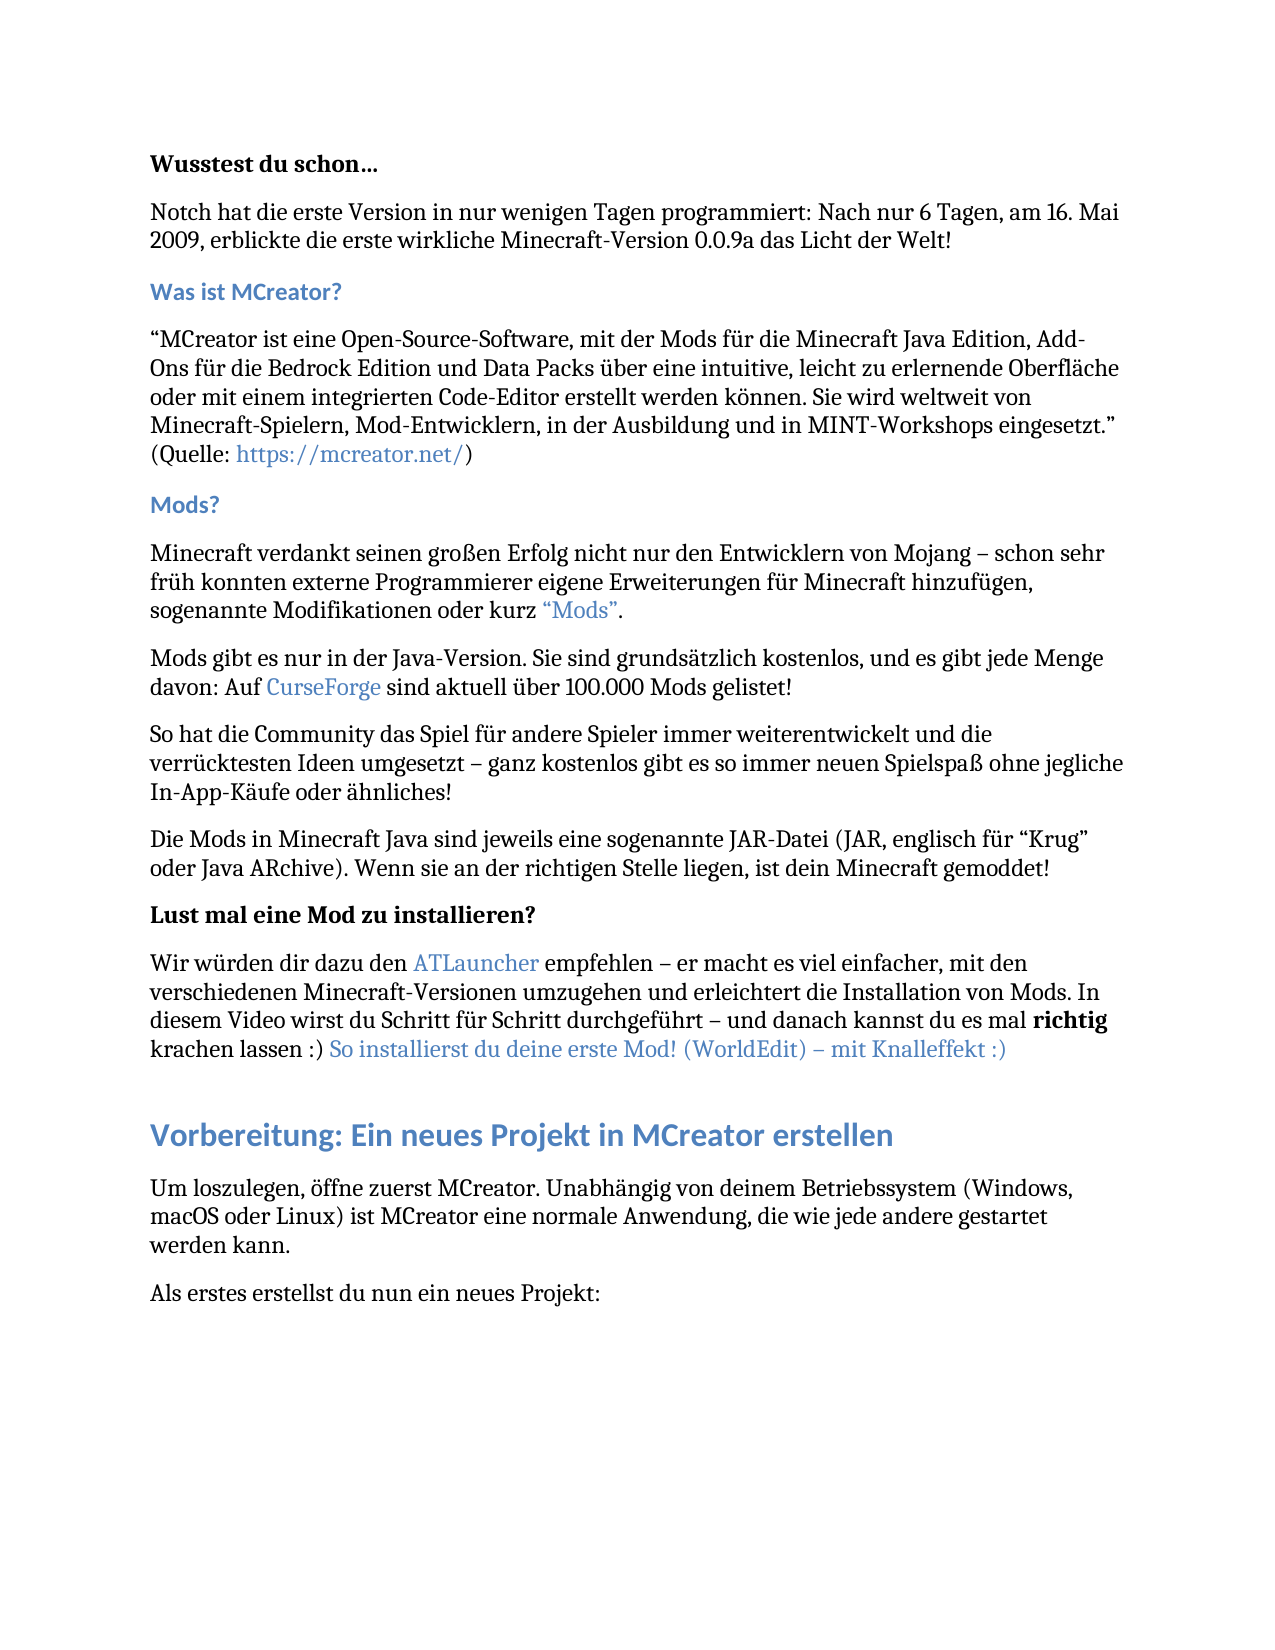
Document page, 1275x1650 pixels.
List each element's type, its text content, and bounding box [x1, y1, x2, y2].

text Die Mods in Minecraft Java sind jeweils eine sogenannte JAR-Datei (JAR, englisch für “Krug” oder Java ARchive). Wenn sie an der richtigen Stelle liegen, ist dein Minecraft gemoddet! [150, 825, 1125, 883]
text Notch hat die erste Version in nur wenigen Tagen programmiert: Nach nur 6 Tagen, am 16. Mai 2009, erblickte die erste wirkliche Minecraft-Version 0.0.9a das Licht der Welt! [150, 197, 1125, 255]
text Als erstes erstellst du nun ein neues Projekt: [150, 1278, 1125, 1307]
subtitle Mods? [150, 490, 1125, 520]
subtitle Vorbereitung: Ein neues Projekt in MCreator erstellen [150, 1114, 1125, 1155]
text Minecraft verdankt seinen großen Erfolg nicht nur den Entwicklern von Mojang – schon sehr früh konnten externe Programmierer eigene Erweiterungen für Minecraft hinzufügen, sogenannte Modifikationen oder kurz “Mods”. [150, 539, 1125, 625]
text Lust mal eine Mod zu installieren? [150, 901, 1125, 930]
text Wir würden dir dazu den ATLauncher empfehlen – er macht es viel einfacher, mit den verschiedenen Minecraft-Versionen umzugehen und erleichtert die Installation von Mods. In diesem Video wirst du Schritt für Schritt durchgeführt – und danach kannst du es mal richtig krachen lassen :) So installierst du deine erste Mod! (WorldEdit) – mit Knalleffekt :) [150, 949, 1125, 1064]
text Wusstest du schon… [150, 150, 1125, 179]
text “MCreator ist eine Open-Source-Software, mit der Mods für die Minecraft Java Edition, Add-Ons für die Bedrock Edition und Data Packs über eine intuitive, leicht zu erlernende Oberfläche oder mit einem integrierten Code-Editor erstellt werden können. Sie wird weltweit von Minecraft-Spielern, Mod-Entwicklern, in der Ausbildung und in MINT-Workshops eingesetzt.” (Quelle: https://mcreator.net/) [150, 325, 1125, 469]
text Um loszulegen, öffne zuerst MCreator. Unabhängig von deinem Betriebssystem (Windows, macOS oder Linux) ist MCreator eine normale Anwendung, die wie jede andere gestartet werden kann. [150, 1173, 1125, 1260]
subtitle Was ist MCreator? [150, 276, 1125, 306]
text Mods gibt es nur in der Java-Version. Sie sind grundsätzlich kostenlos, und es gibt jede Menge davon: Auf CurseForge sind aktuell über 100.000 Mods gelistet! [150, 644, 1125, 701]
text So hat die Community das Spiel für andere Spieler immer weiterentwickelt und die verrücktesten Ideen umgesetzt – ganz kostenlos gibt es so immer neuen Spielspaß ohne jegliche In-App-Käufe oder ähnliches! [150, 720, 1125, 806]
